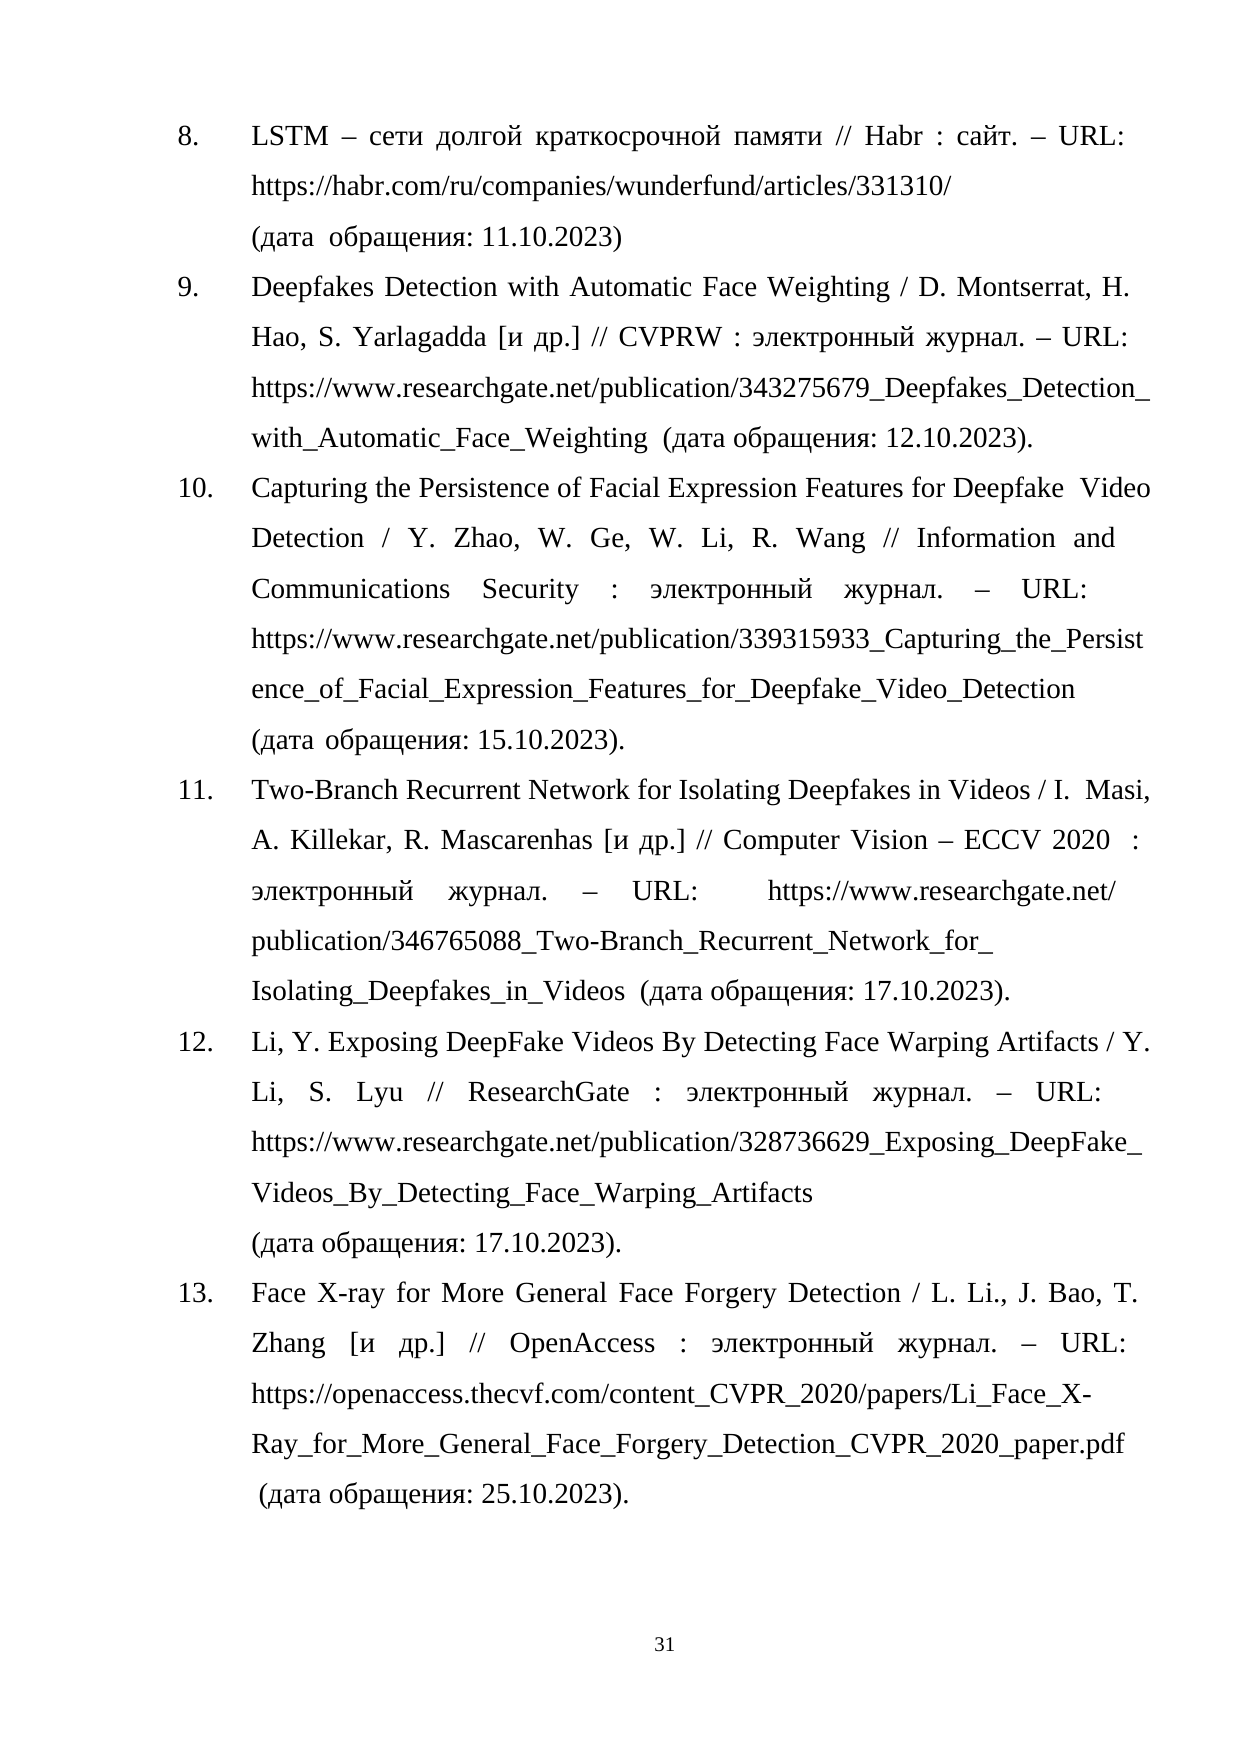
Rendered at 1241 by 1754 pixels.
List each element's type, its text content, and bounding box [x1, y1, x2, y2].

text (дата обращения: 25.10.2023). [177, 1477, 1152, 1510]
text 12. Li, Y. Exposing DeepFake Videos By Detecting Face Warping Artifacts / Y. Li, S. Lyu // ResearchGate : электронный журнал. – URL: https://www.researchgate.net/publication/328736629_Exposing_DeepFake_ Videos_By_Detecting_Face_Warping_Artifacts [177, 1024, 1152, 1208]
text 9. Deepfakes Detection with Automatic Face Weighting / D. Montserrat, H. Hao, S. Yarlagadda [и др.] // CVPRW : электронный журнал. – URL: https://www.researchgate.net/publication/343275679_Deepfakes_Detection_ with_Automatic_Face_Weighting (дата обращения: 12.10.2023). [177, 269, 1152, 453]
text (дата обращения: 15.10.2023). [177, 722, 1152, 755]
text (дата обращения: 17.10.2023). [177, 1225, 1152, 1258]
text 11. Two-Branch Recurrent Network for Isolating Deepfakes in Videos / I. Masi, A. Killekar, R. Mascarenhas [и др.] // Computer Vision – ECCV 2020 : электронный журнал. – URL: https://www.researchgate.net/ publication/346765088_Two-Branch_Recurrent_Network_for_ Isolating_Deepfakes_in_Videos (дата обращения: 17.10.2023). [177, 772, 1152, 1007]
text 13. Face X-ray for More General Face Forgery Detection / L. Li., J. Bao, T. Zhang [и др.] // OpenAccess : электронный журнал. – URL: https://openaccess.thecvf.com/content_CVPR_2020/papers/Li_Face_X- Ray_for_More_General_Face_Forgery_Detection_CVPR_2020_paper.pdf [177, 1275, 1152, 1460]
text 10. Capturing the Persistence of Facial Expression Features for Deepfake Video Detection / Y. Zhao, W. Ge, W. Li, R. Wang // Information and Communications Security : электронный журнал. – URL: https://www.researchgate.net/publication/339315933_Capturing_the_Persist ence_of_Facial_Expression_Features_for_Deepfake_Video_Detection [177, 470, 1152, 705]
text (дата обращения: 11.10.2023) [177, 219, 1152, 252]
text 8. LSTM – сети долгой краткосрочной памяти // Habr : сайт. – URL: https://habr.com/ru/companies/wunderfund/articles/331310/ [177, 118, 1152, 202]
